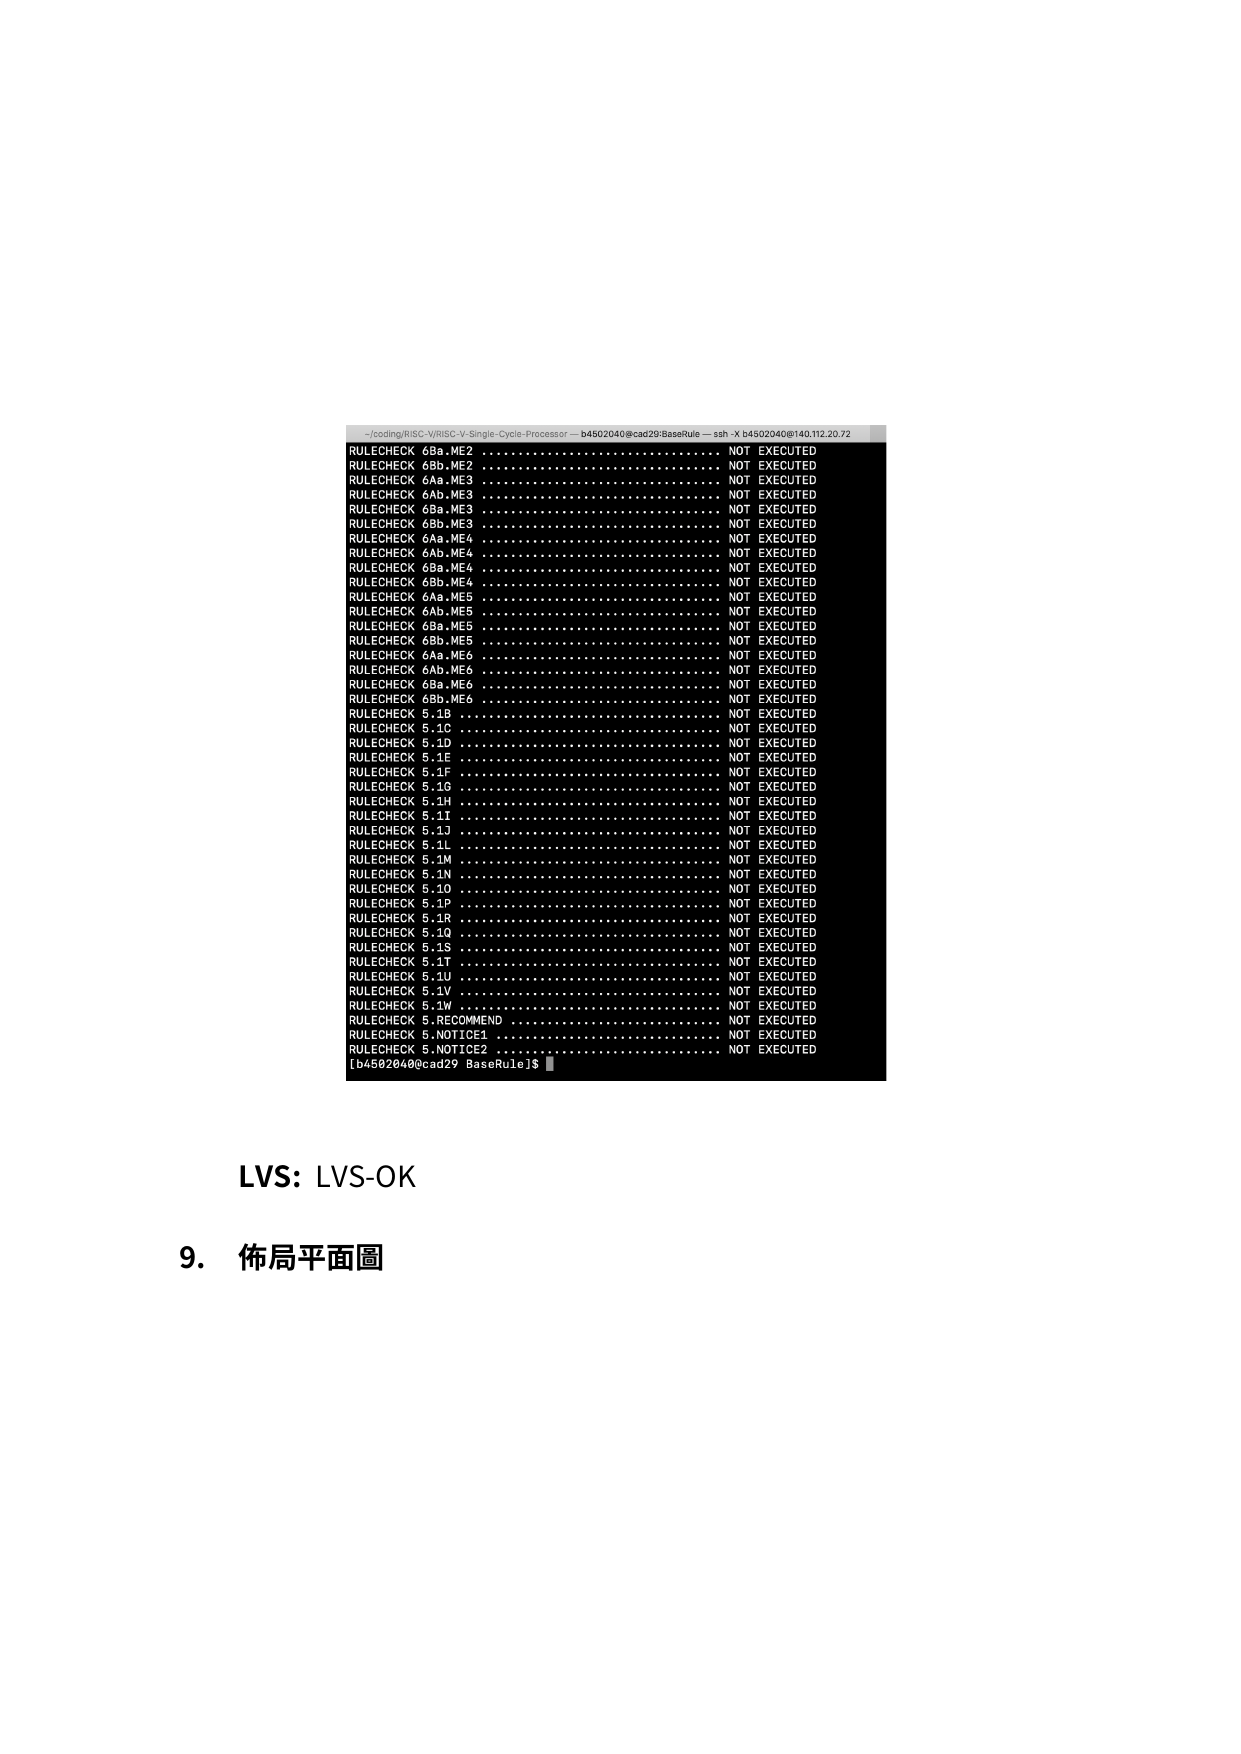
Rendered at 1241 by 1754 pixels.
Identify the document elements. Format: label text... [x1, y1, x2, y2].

picture [346, 425, 887, 1081]
list 佈局平面圖 [179, 1235, 1090, 1277]
text LVS: LVS-OK [239, 1154, 1090, 1196]
